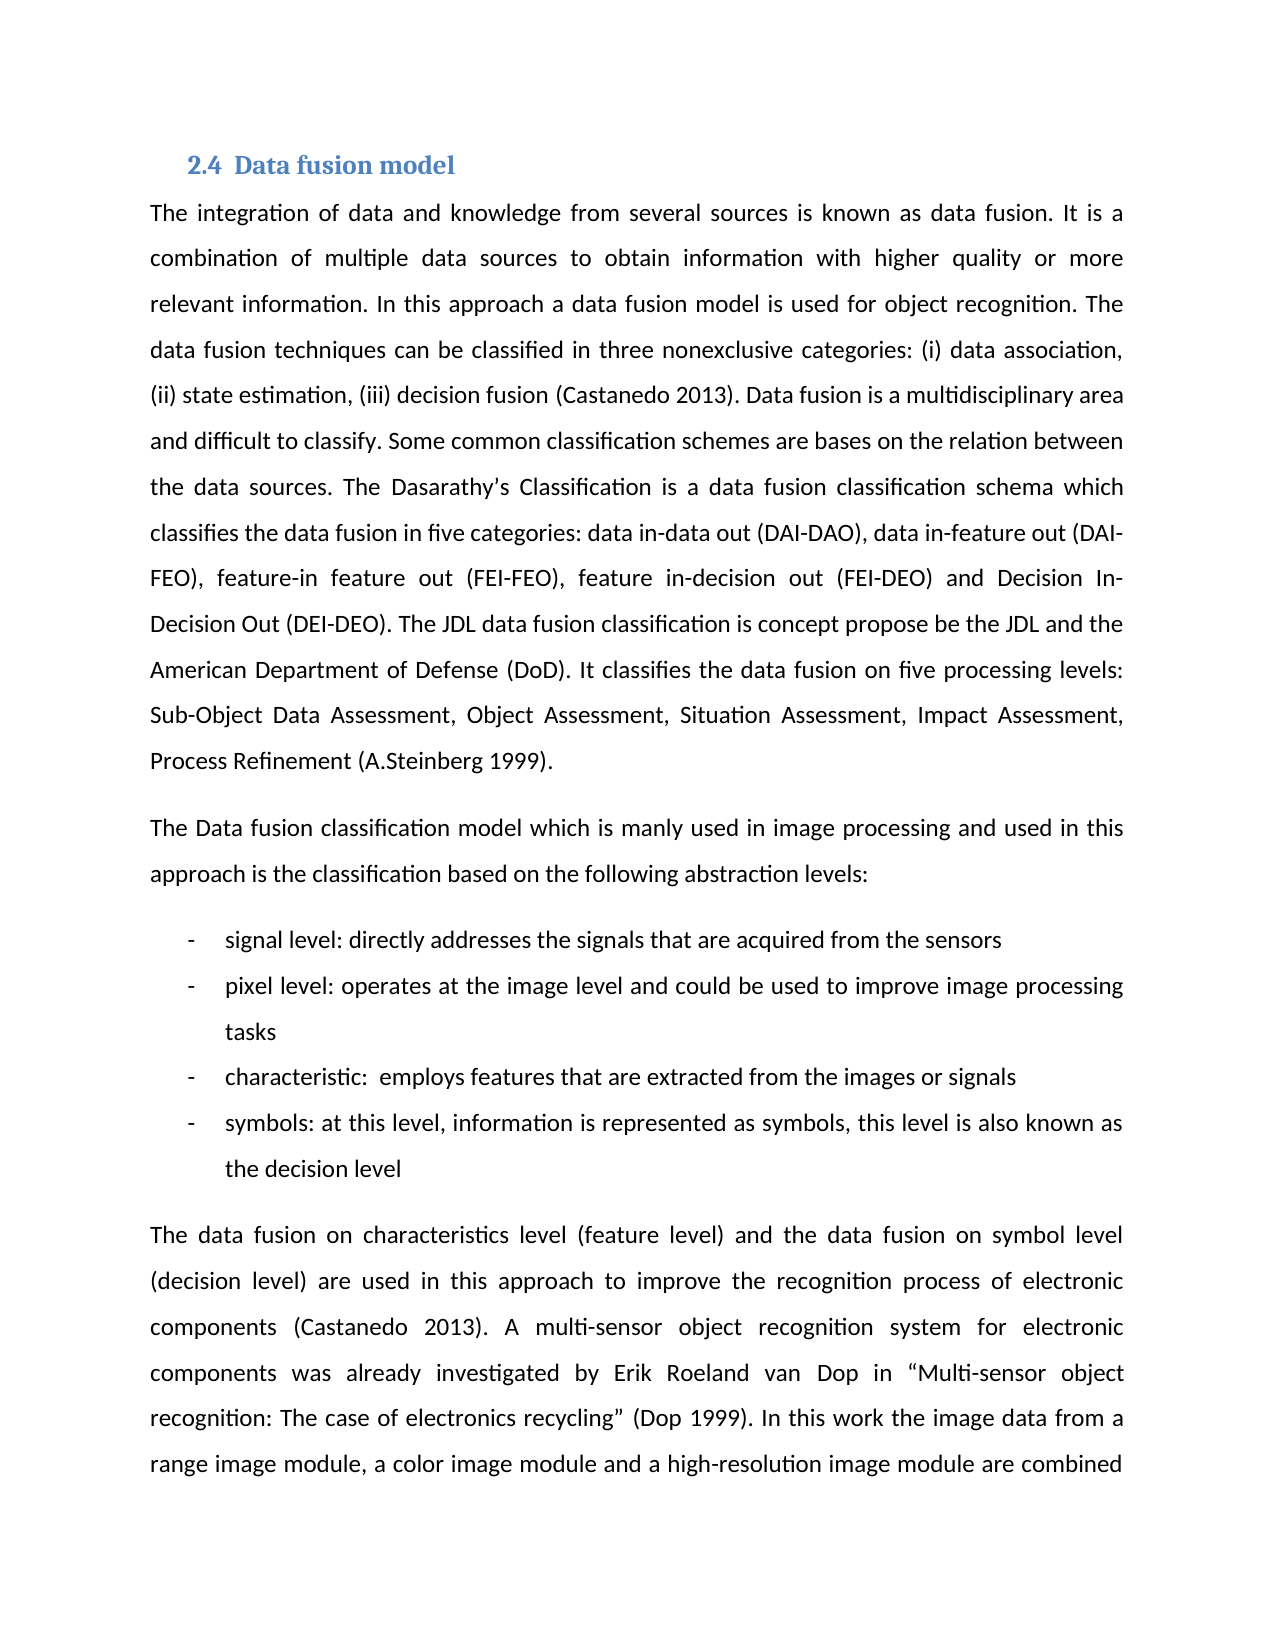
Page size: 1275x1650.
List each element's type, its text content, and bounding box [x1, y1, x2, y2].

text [150, 1219, 1125, 1479]
list symbols: at this level, information is represented as symbols, this level is also known as the decision level [187, 1107, 1125, 1183]
list signal level: directly addresses the signals that are acquired from the sensors [187, 924, 1125, 955]
list pixel level: operates at the image level and could be used to improve image processing tasks [187, 970, 1125, 1046]
list characteristic: employs features that are extracted from the images or signals [187, 1061, 1125, 1092]
text The Data fusion classification model which is manly used in image processing and used in this approach is the classification based on the following abstraction levels: [150, 812, 1125, 888]
text The integration of data and knowledge from several sources is known as data fusion. It is a combination of multiple data sources to obtain information with higher quality or more relevant information. In this approach a data fusion model is used for object recognition. The data fusion techniques can be classified in three nonexclusive categories: (i) data association, (ii) state estimation, (iii) decision fusion . Data fusion is a multidisciplinary area and difficult to classify. Some common classification schemes are bases on the relation between the data sources. The Dasarathy’s Classification is a data fusion classification schema which classifies the data fusion in five categories: data in-data out (DAI-DAO), data in-feature out (DAI-FEO), feature-in feature out (FEI-FEO), feature in-decision out (FEI-DEO) and Decision In-Decision Out (DEI-DEO). The JDL data fusion classification is concept propose be the JDL and the American Department of Defense (DoD). It classifies the data fusion on five processing levels: Sub-Object Data Assessment, Object Assessment, Situation Assessment, Impact Assessment, Process Refinement . [150, 197, 1125, 776]
subtitle Data fusion model [187, 150, 1125, 181]
